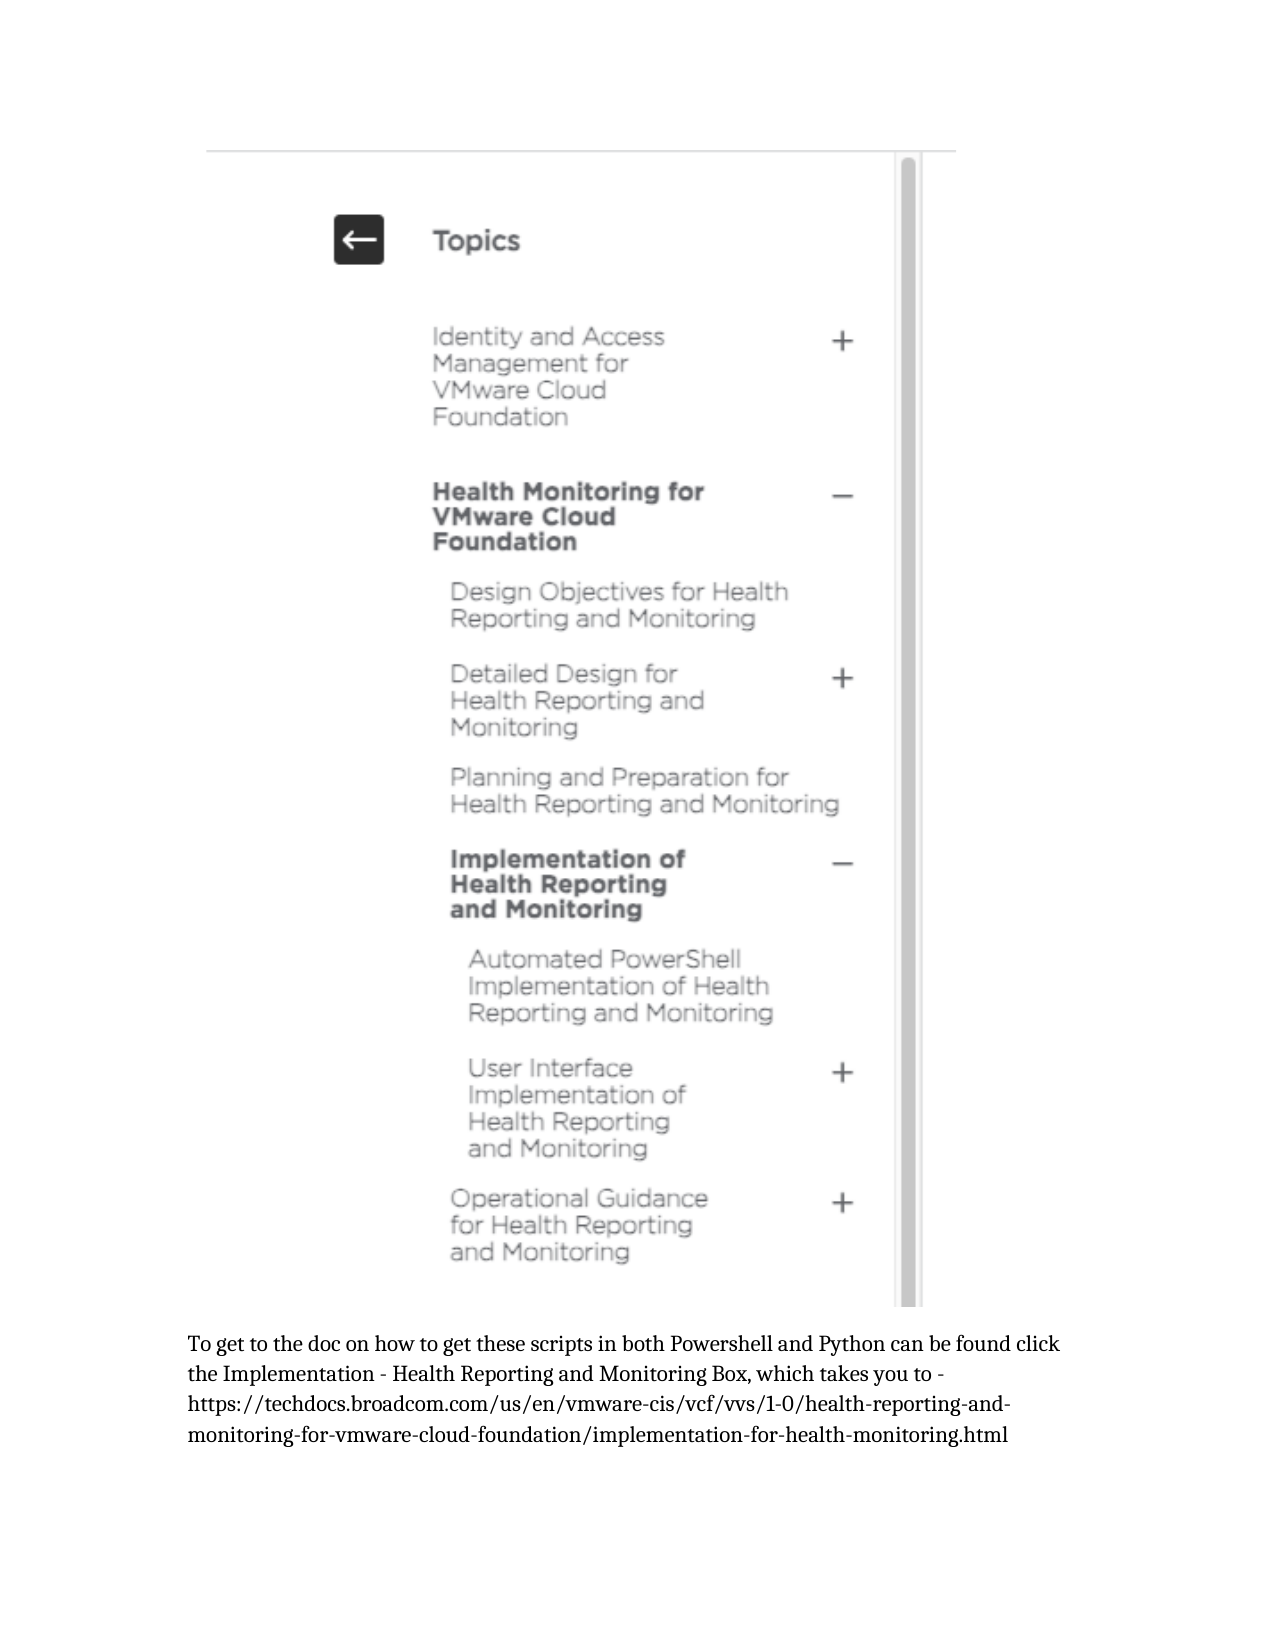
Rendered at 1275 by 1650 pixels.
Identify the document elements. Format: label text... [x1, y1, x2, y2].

picture [206, 150, 957, 1307]
text To get to the doc on how to get these scripts in both Powershell and Python can be found click the Implementation - Health Reporting and Monitoring Box, which takes you to - https://techdocs.broadcom.com/us/en/vmware-cis/vcf/vvs/1-0/health-reporting-and-monitoring-for-vmware-cloud-foundation/implementation-for-health-monitoring.html [187, 1331, 1087, 1448]
